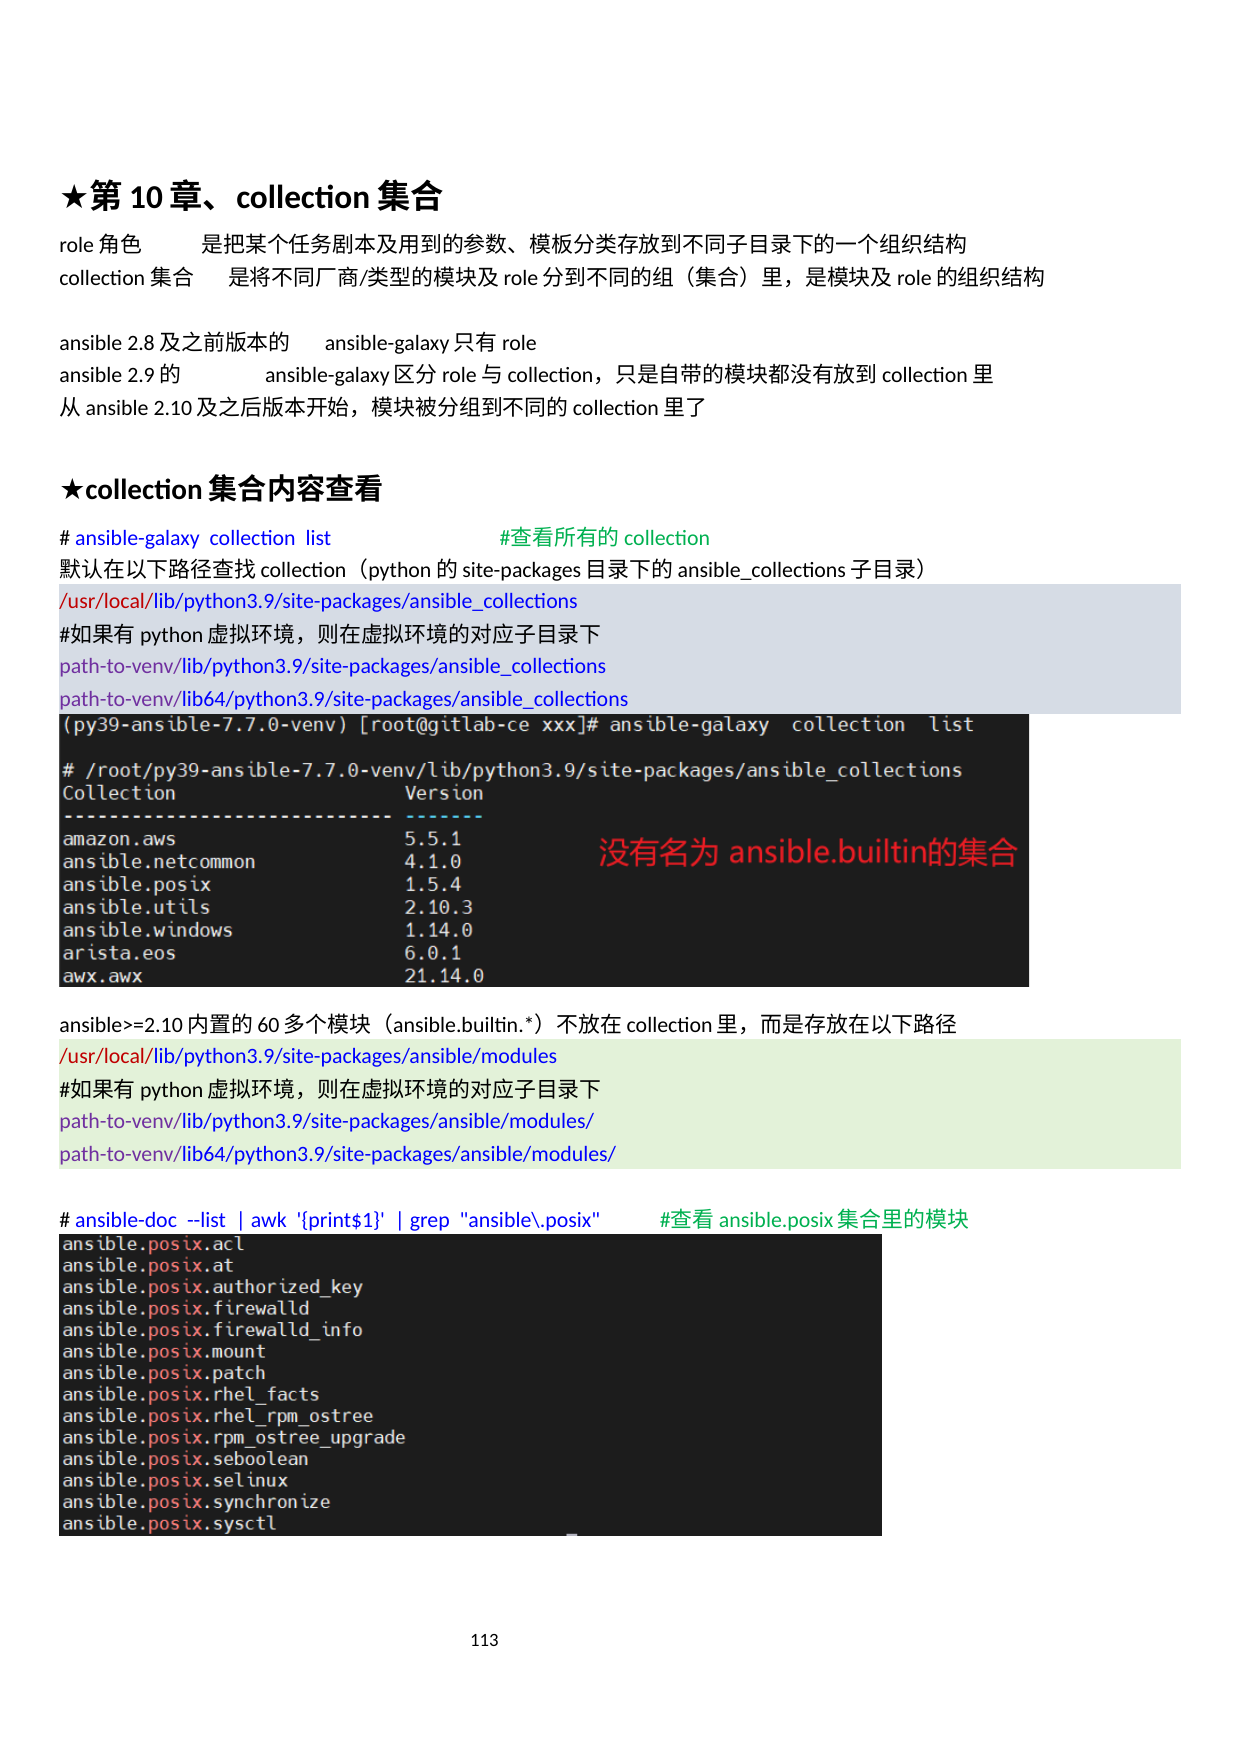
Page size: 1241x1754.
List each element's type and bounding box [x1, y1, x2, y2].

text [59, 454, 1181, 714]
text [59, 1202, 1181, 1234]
picture [59, 1234, 882, 1536]
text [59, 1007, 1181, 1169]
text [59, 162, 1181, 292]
picture [59, 714, 1030, 987]
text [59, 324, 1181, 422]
